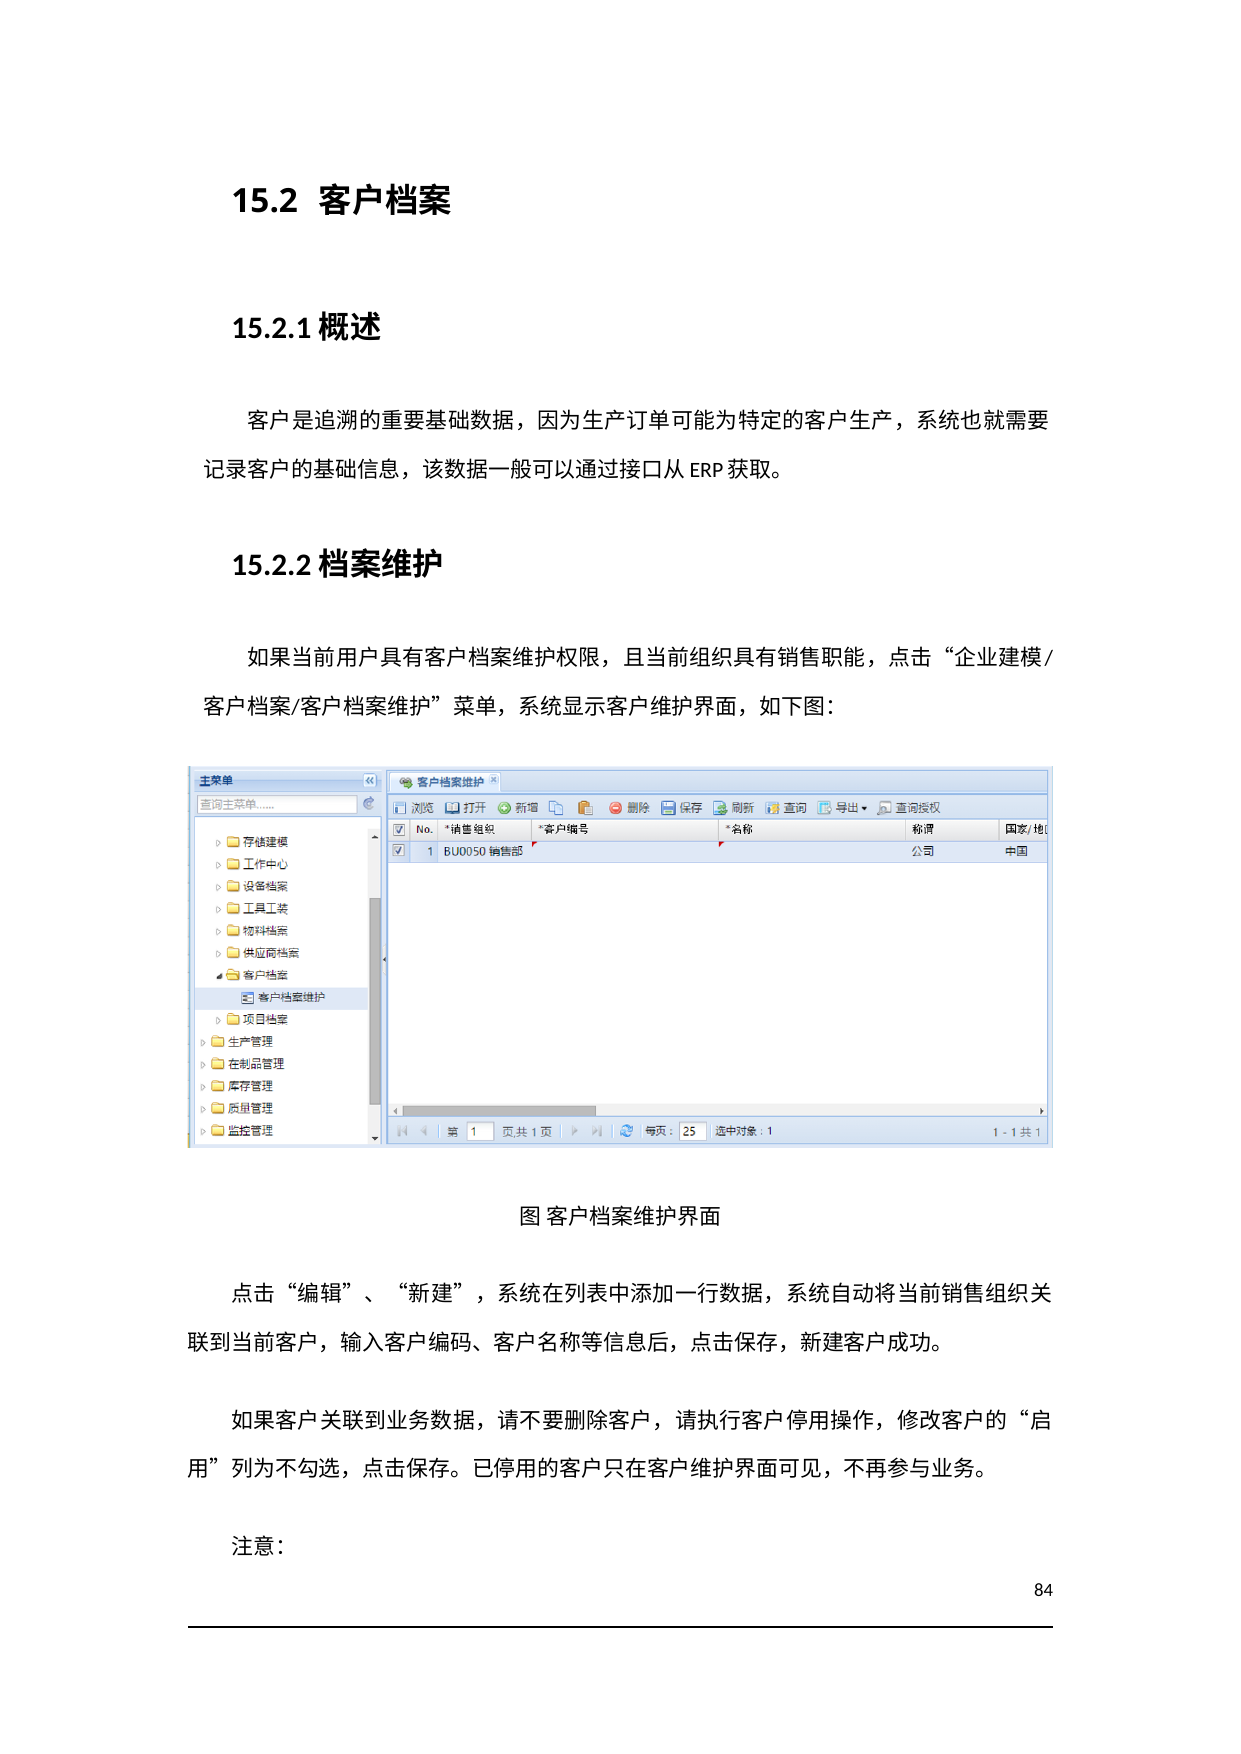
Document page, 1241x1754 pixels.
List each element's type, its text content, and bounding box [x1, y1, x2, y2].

text 如果客户关联到业务数据，请不要删除客户，请执行客户停用操作，修改客户的“启用”列为不勾选，点击保存。已停用的客户只在客户维护界面可见，不再参与业务。 [187, 1402, 1053, 1483]
text 注意： [187, 1528, 1053, 1561]
text 客户是追溯的重要基础数据，因为生产订单可能为特定的客户生产，系统也就需要记录客户的基础信息，该数据一般可以通过接口从ERP获取。 [204, 403, 1053, 484]
subtitle 客户档案 [231, 165, 1053, 230]
picture [187, 766, 1053, 1148]
subtitle 档案维护 [231, 529, 1053, 594]
text 点击“编辑”、“新建”，系统在列表中添加一行数据，系统自动将当前销售组织关联到当前客户，输入客户编码、客户名称等信息后，点击保存，新建客户成功。 [187, 1276, 1053, 1357]
text 图 客户档案维护界面 [187, 1198, 1053, 1231]
text 如果当前用户具有客户档案维护权限，且当前组织具有销售职能，点击“企业建模/客户档案/客户档案维护”菜单，系统显示客户维护界面，如下图： [204, 640, 1053, 721]
subtitle 概述 [231, 293, 1053, 358]
